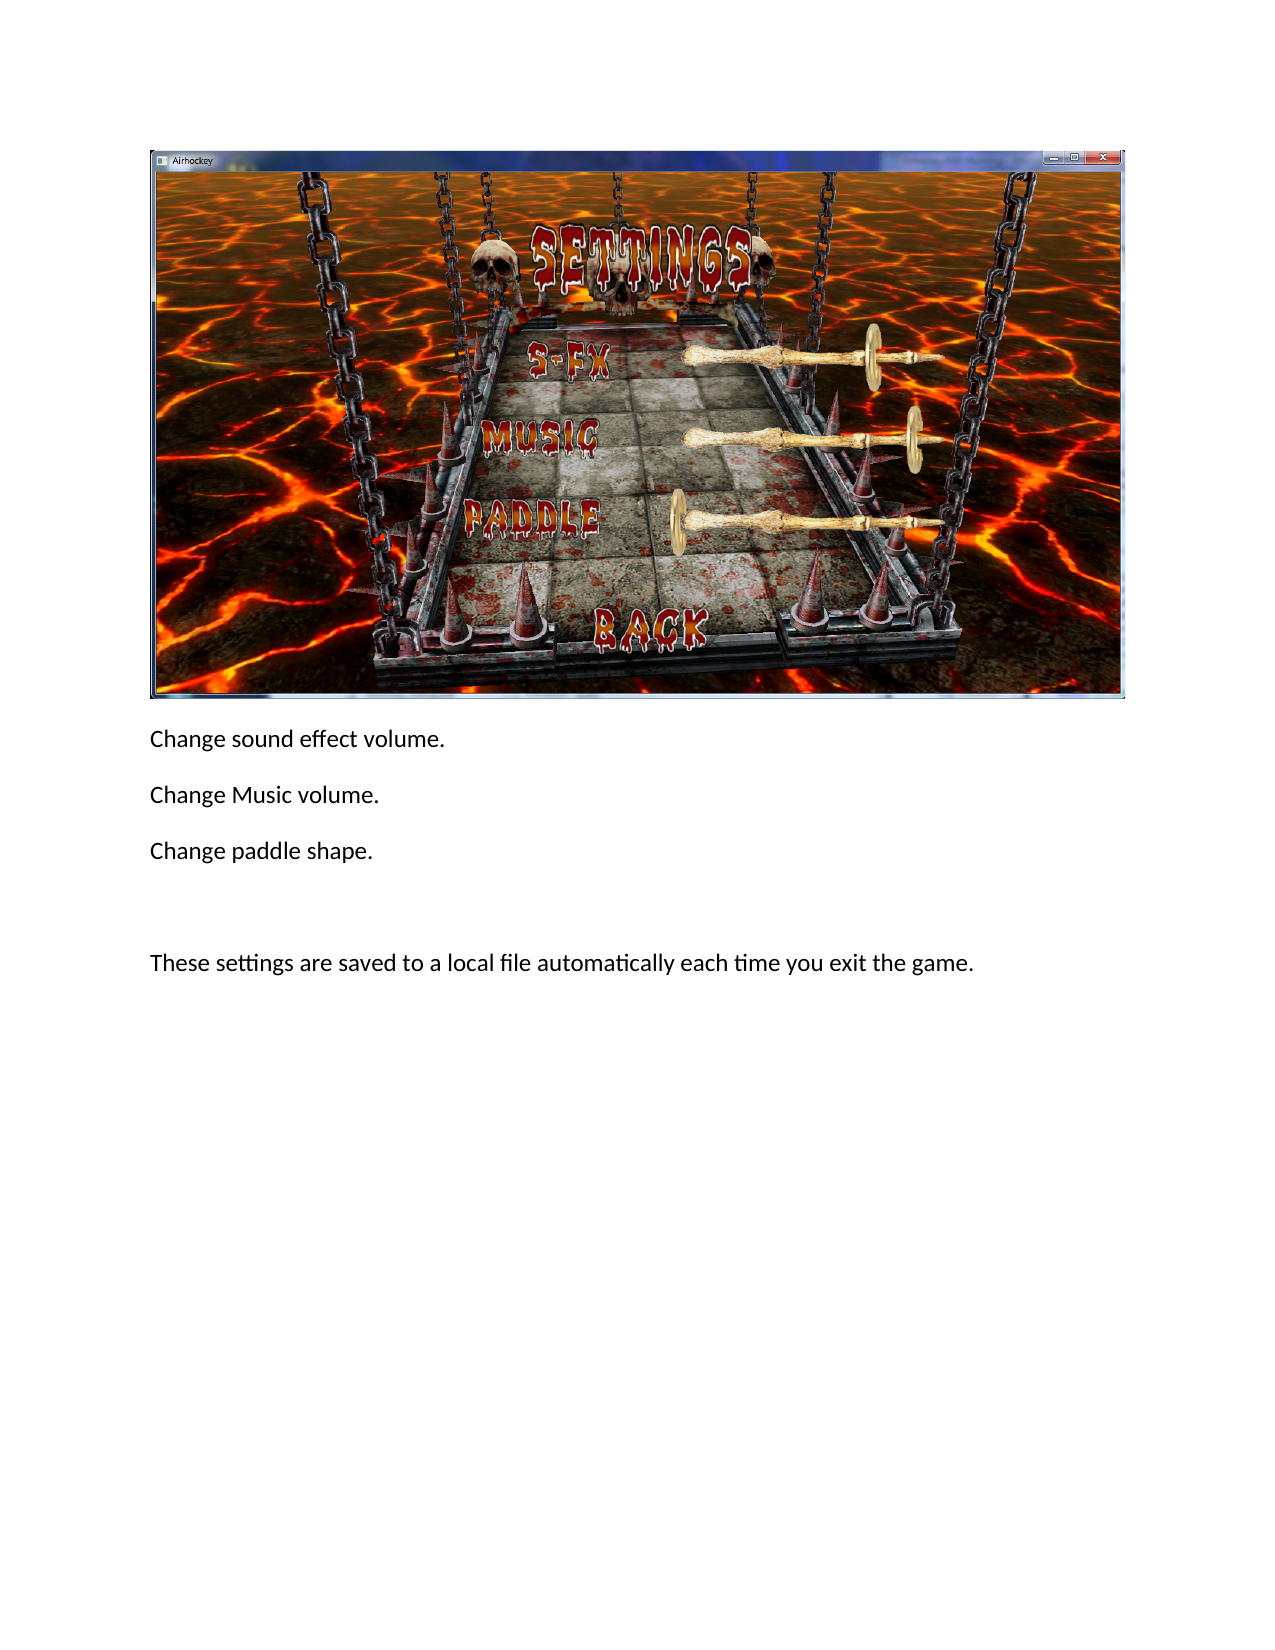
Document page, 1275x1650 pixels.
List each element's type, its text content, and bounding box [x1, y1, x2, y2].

text Change Music volume. [150, 779, 1125, 810]
text Change paddle shape. [150, 835, 1125, 866]
picture [150, 150, 1125, 699]
text These settings are saved to a local file automatically each time you exit the game. [150, 947, 1125, 977]
text Change sound effect volume. [150, 723, 1125, 754]
